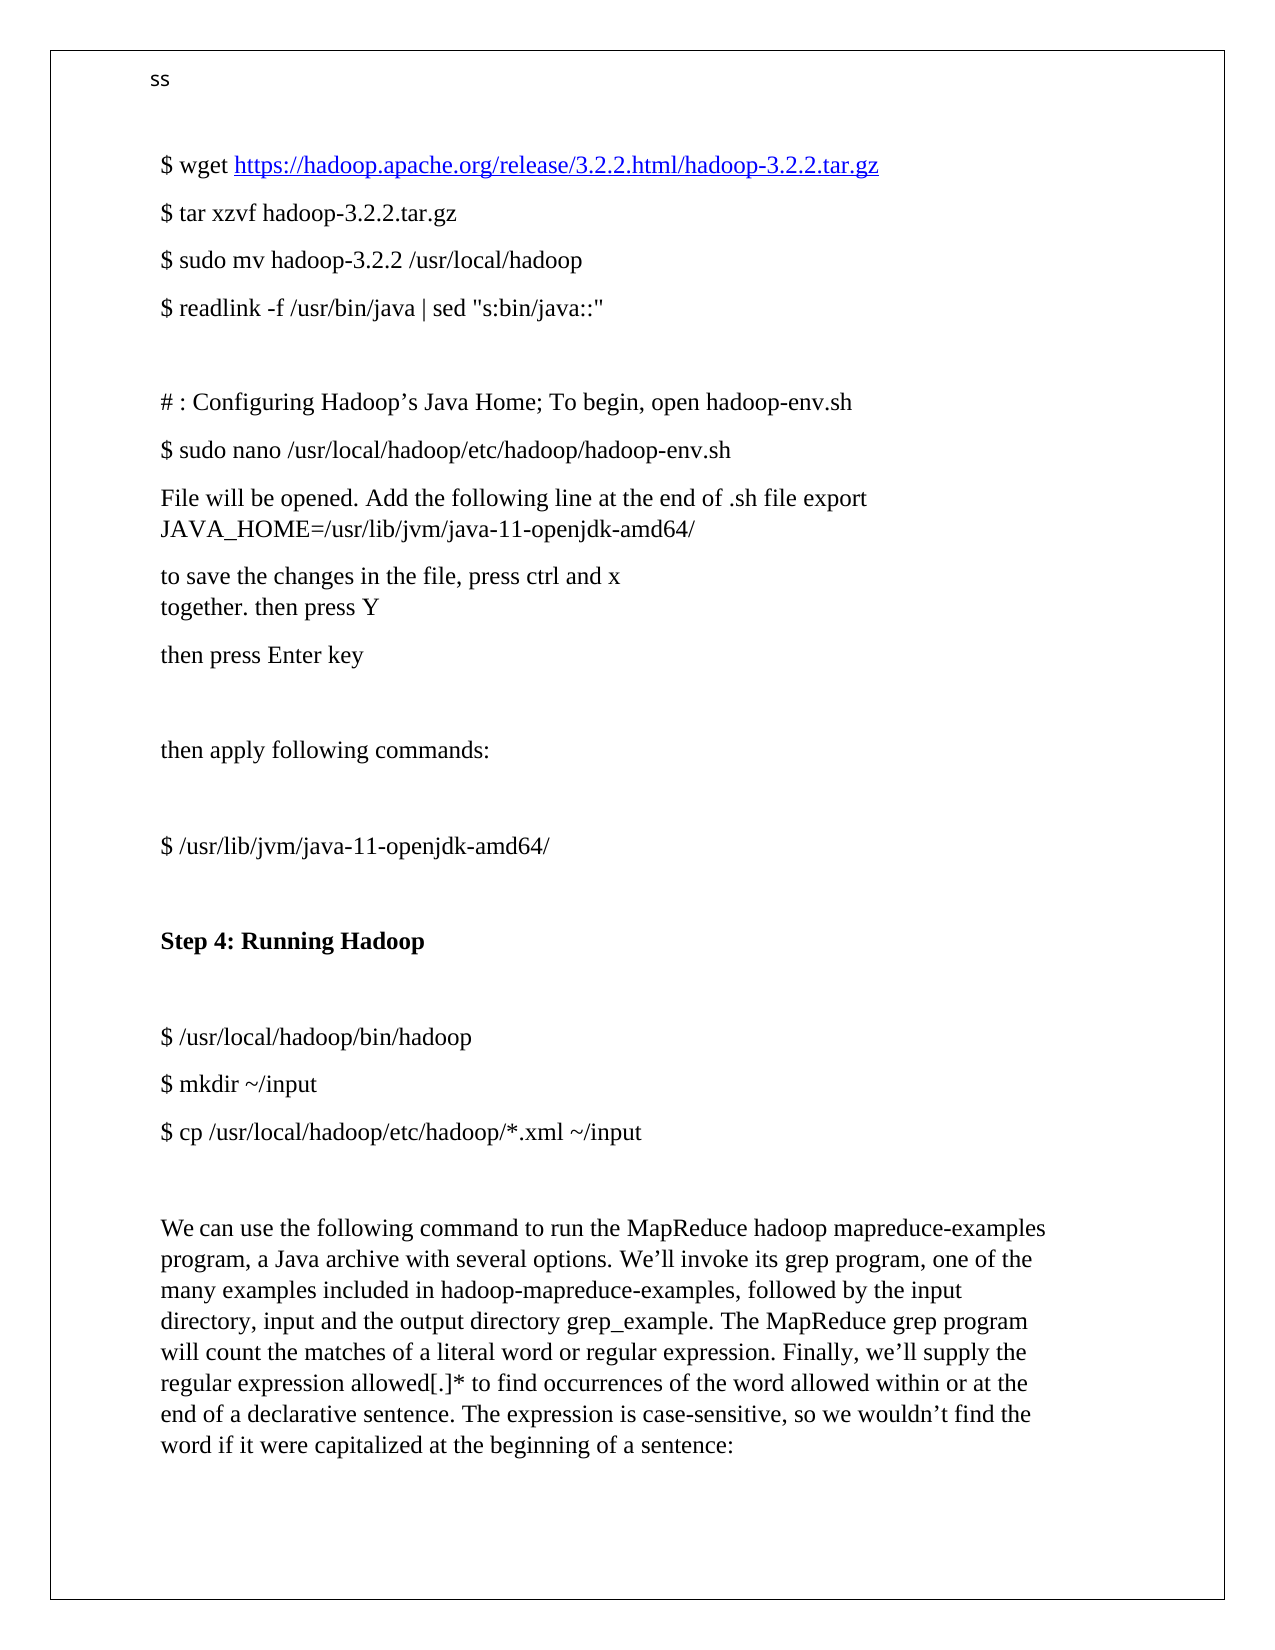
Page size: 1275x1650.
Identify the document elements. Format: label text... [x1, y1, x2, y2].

text $ wget https://hadoop.apache.org/release/3.2.2.html/hadoop-3.2.2.tar.gz [160, 150, 1125, 179]
text $ readlink -f /usr/bin/java | sed "s:bin/java::" [160, 293, 1125, 322]
text $ sudo nano /usr/local/hadoop/etc/hadoop/hadoop-env.sh [160, 435, 1125, 464]
text to save the changes in the file, press ctrl and x together. then press Y [160, 561, 713, 621]
text $ mkdir ~/input [160, 1069, 1125, 1098]
text then apply following commands: [160, 736, 1125, 764]
text # : Configuring Hadoop’s Java Home; To begin, open hadoop-env.sh [160, 387, 1125, 416]
text $ sudo mv hadoop-3.2.2 /usr/local/hadoop [160, 245, 1125, 274]
text We can use the following command to run the MapReduce hadoop mapreduce-examples program, a Java archive with several options. We’ll invoke its grep program, one of the many examples included in hadoop-mapreduce-examples, followed by the input directory, input and the output directory grep_example. The MapReduce grep program will count the matches of a literal word or regular expression. Finally, we’ll supply the regular expression allowed[.]* to find occurrences of the word allowed within or at the end of a declarative sentence. The expression is case-sensitive, so we wouldn’t find the word if it were capitalized at the beginning of a sentence: [160, 1213, 1057, 1459]
text File will be opened. Add the following line at the end of .sh file export JAVA_HOME=/usr/lib/jvm/java-11-openjdk-amd64/ [160, 483, 1125, 542]
text Step 4: Running Hadoop [160, 926, 1125, 955]
text $ /usr/lib/jvm/java-11-openjdk-amd64/ [160, 831, 1125, 860]
text then press Enter key [160, 640, 1125, 669]
text $ cp /usr/local/hadoop/etc/hadoop/*.xml ~/input [160, 1117, 1125, 1146]
text $ /usr/local/hadoop/bin/hadoop [160, 1022, 1125, 1051]
text $ tar xzvf hadoop-3.2.2.tar.gz [160, 198, 1125, 226]
